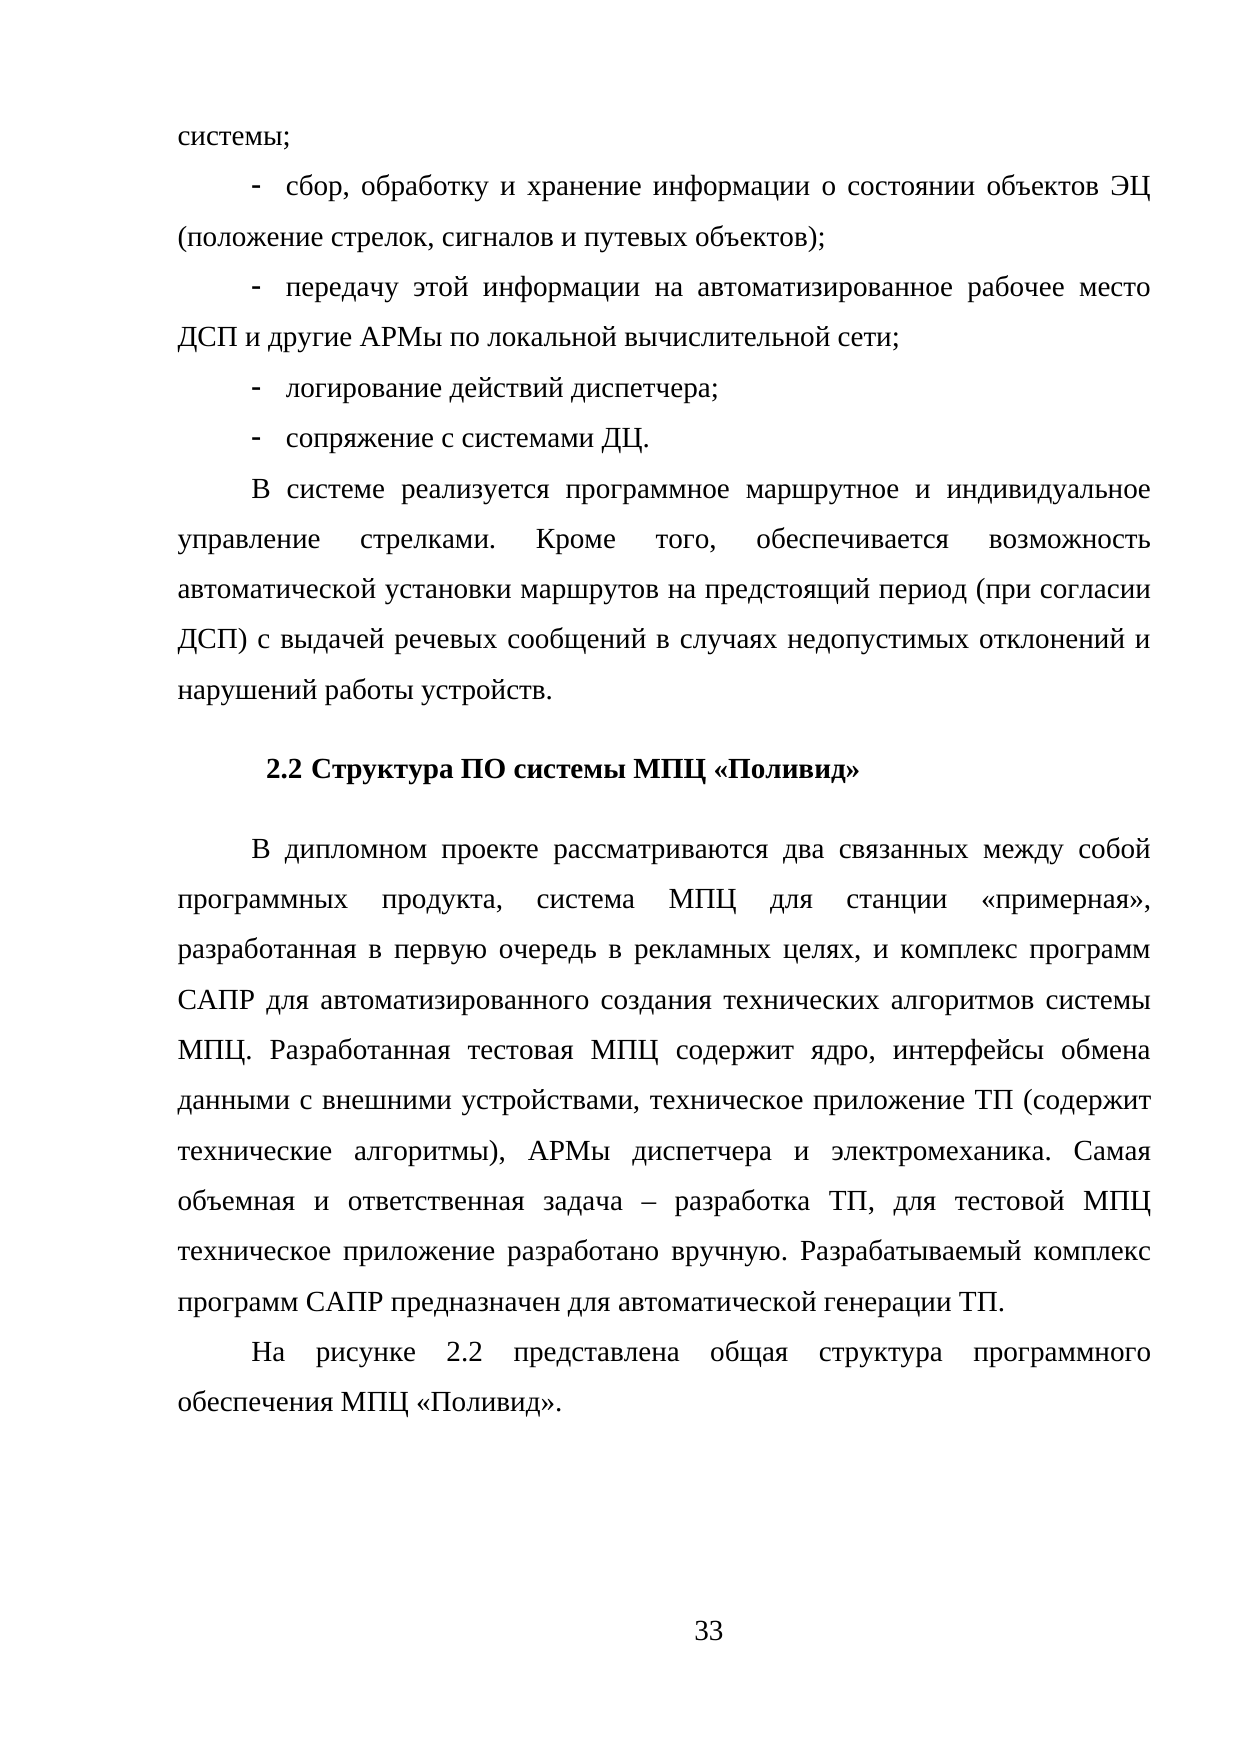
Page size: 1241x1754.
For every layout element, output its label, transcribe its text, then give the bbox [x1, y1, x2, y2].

list сбор, обработку и хранение информации о состоянии объектов ЭЦ (положение стрелок, сигналов и путевых объектов); [177, 168, 1152, 252]
list логирование действий диспетчера; [177, 370, 1152, 403]
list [177, 118, 1152, 152]
list сопряжение с системами ДЦ. [177, 420, 1152, 454]
text В дипломном проекте рассматриваются два связанных между собой программных продукта, система МПЦ для станции «примерная», разработанная в первую очередь в рекламных целях, и комплекс программ САПР для автоматизированного создания технических алгоритмов системы МПЦ. Разработанная тестовая МПЦ содержит ядро, интерфейсы обмена данными с внешними устройствами, техническое приложение ТП (содержит технические алгоритмы), АРМы диспетчера и электромеханика. Самая объемная и ответственная задача – разработка ТП, для тестовой МПЦ техническое приложение разработано вручную. Разрабатываемый комплекс программ САПР предназначен для автоматической генерации ТП. [177, 831, 1152, 1317]
text В системе реализуется программное маршрутное и индивидуальное управление стрелками. Кроме того, обеспечивается возможность автоматической установки маршрутов на предстоящий период (при согласии ДСП) с выдачей речевых сообщений в случаях недопустимых отклонений и нарушений работы устройств. [177, 471, 1152, 706]
text На рисунке 2.2 представлена общая структура программного обеспечения МПЦ «Поливид». [177, 1334, 1152, 1418]
list Структура ПО системы МПЦ «Поливид» [266, 751, 1152, 785]
list передачу этой информации на автоматизированное рабочее место ДСП и другие АРМы по локальной вычислительной сети; [177, 269, 1152, 353]
